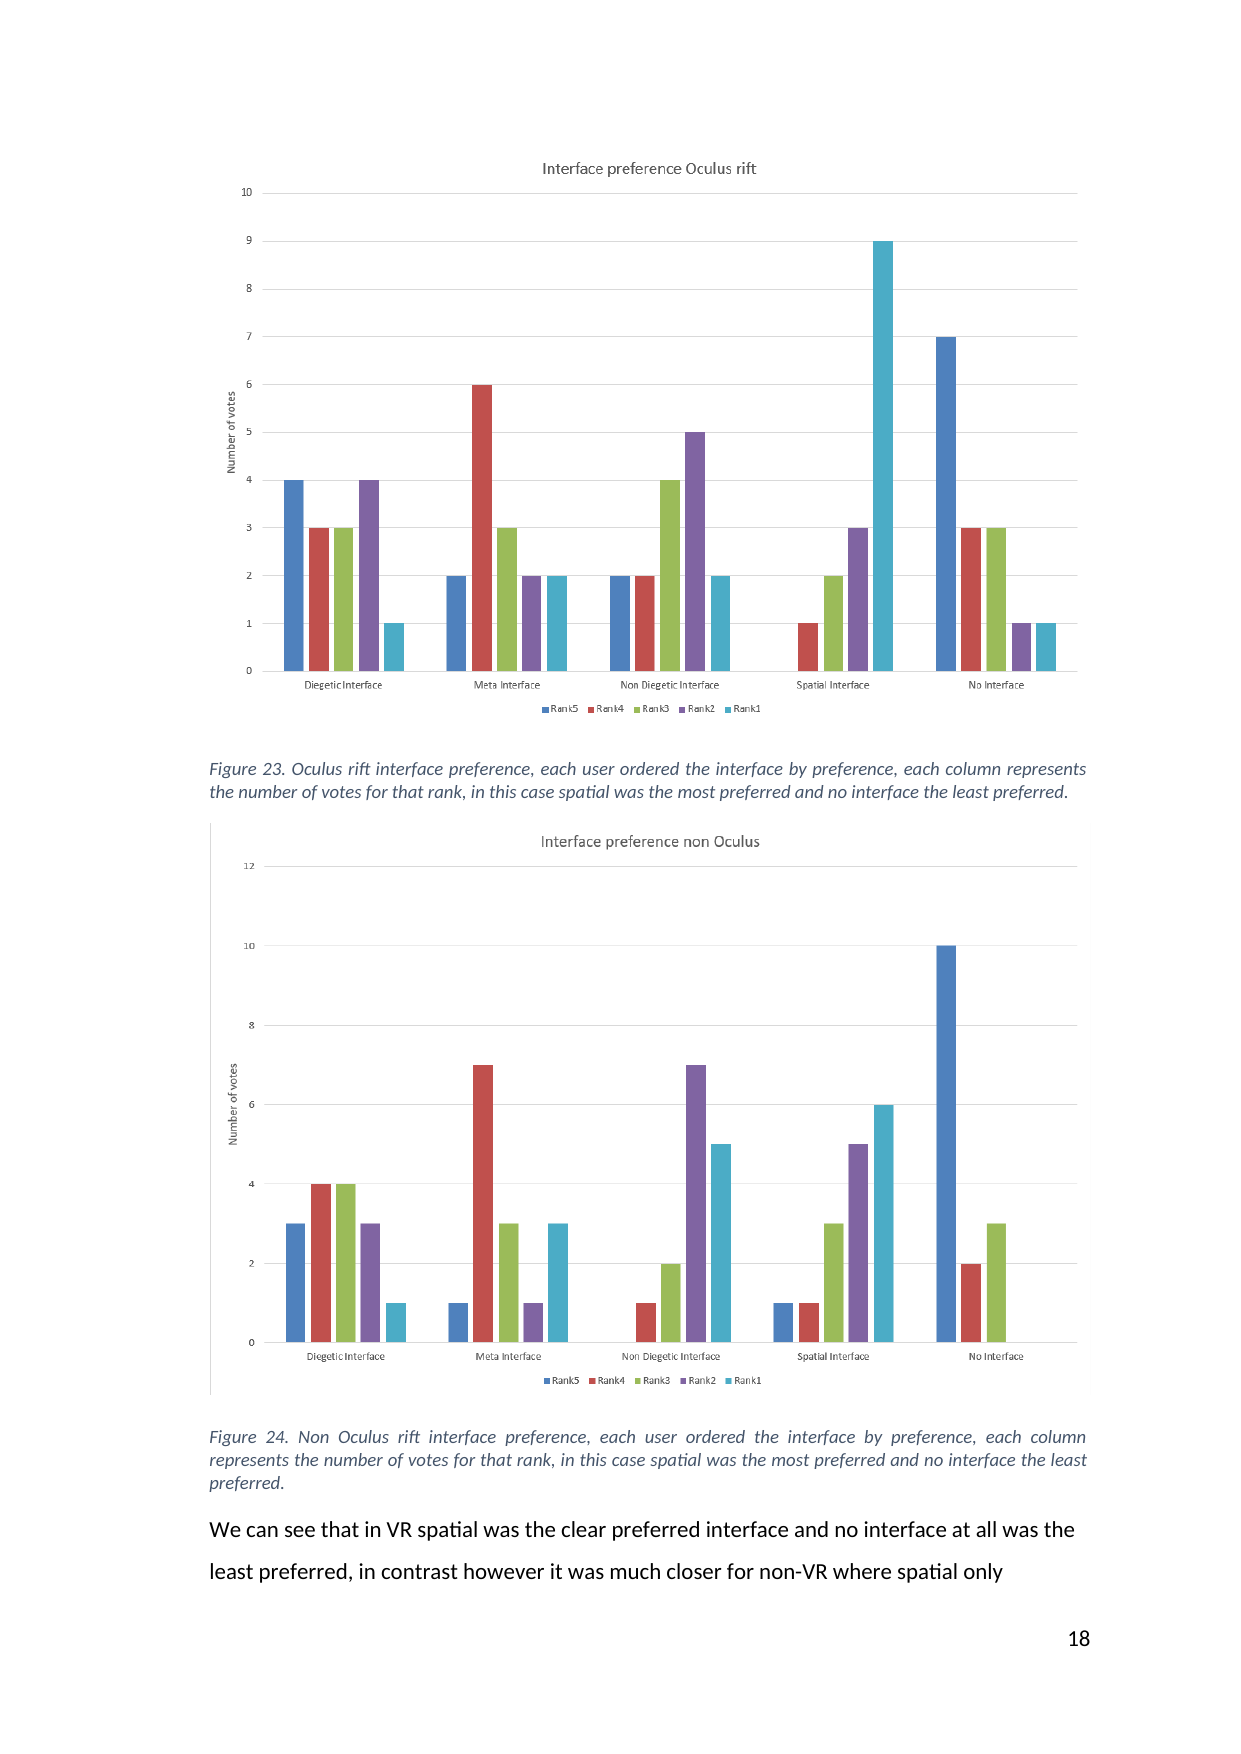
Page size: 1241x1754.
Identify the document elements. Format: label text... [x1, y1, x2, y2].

picture [209, 150, 1091, 727]
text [209, 1515, 1090, 1585]
text Figure 23. Oculus rift interface preference, each user ordered the interface by preference, each column represents the number of votes for that rank, in this case spatial was the most preferred and no interface the least preferred. [209, 757, 1090, 803]
text Figure 24. Non Oculus rift interface preference, each user ordered the interface by preference, each column represents the number of votes for that rank, in this case spatial was the most preferred and no interface the least preferred. [209, 1425, 1090, 1494]
picture [209, 823, 1091, 1395]
